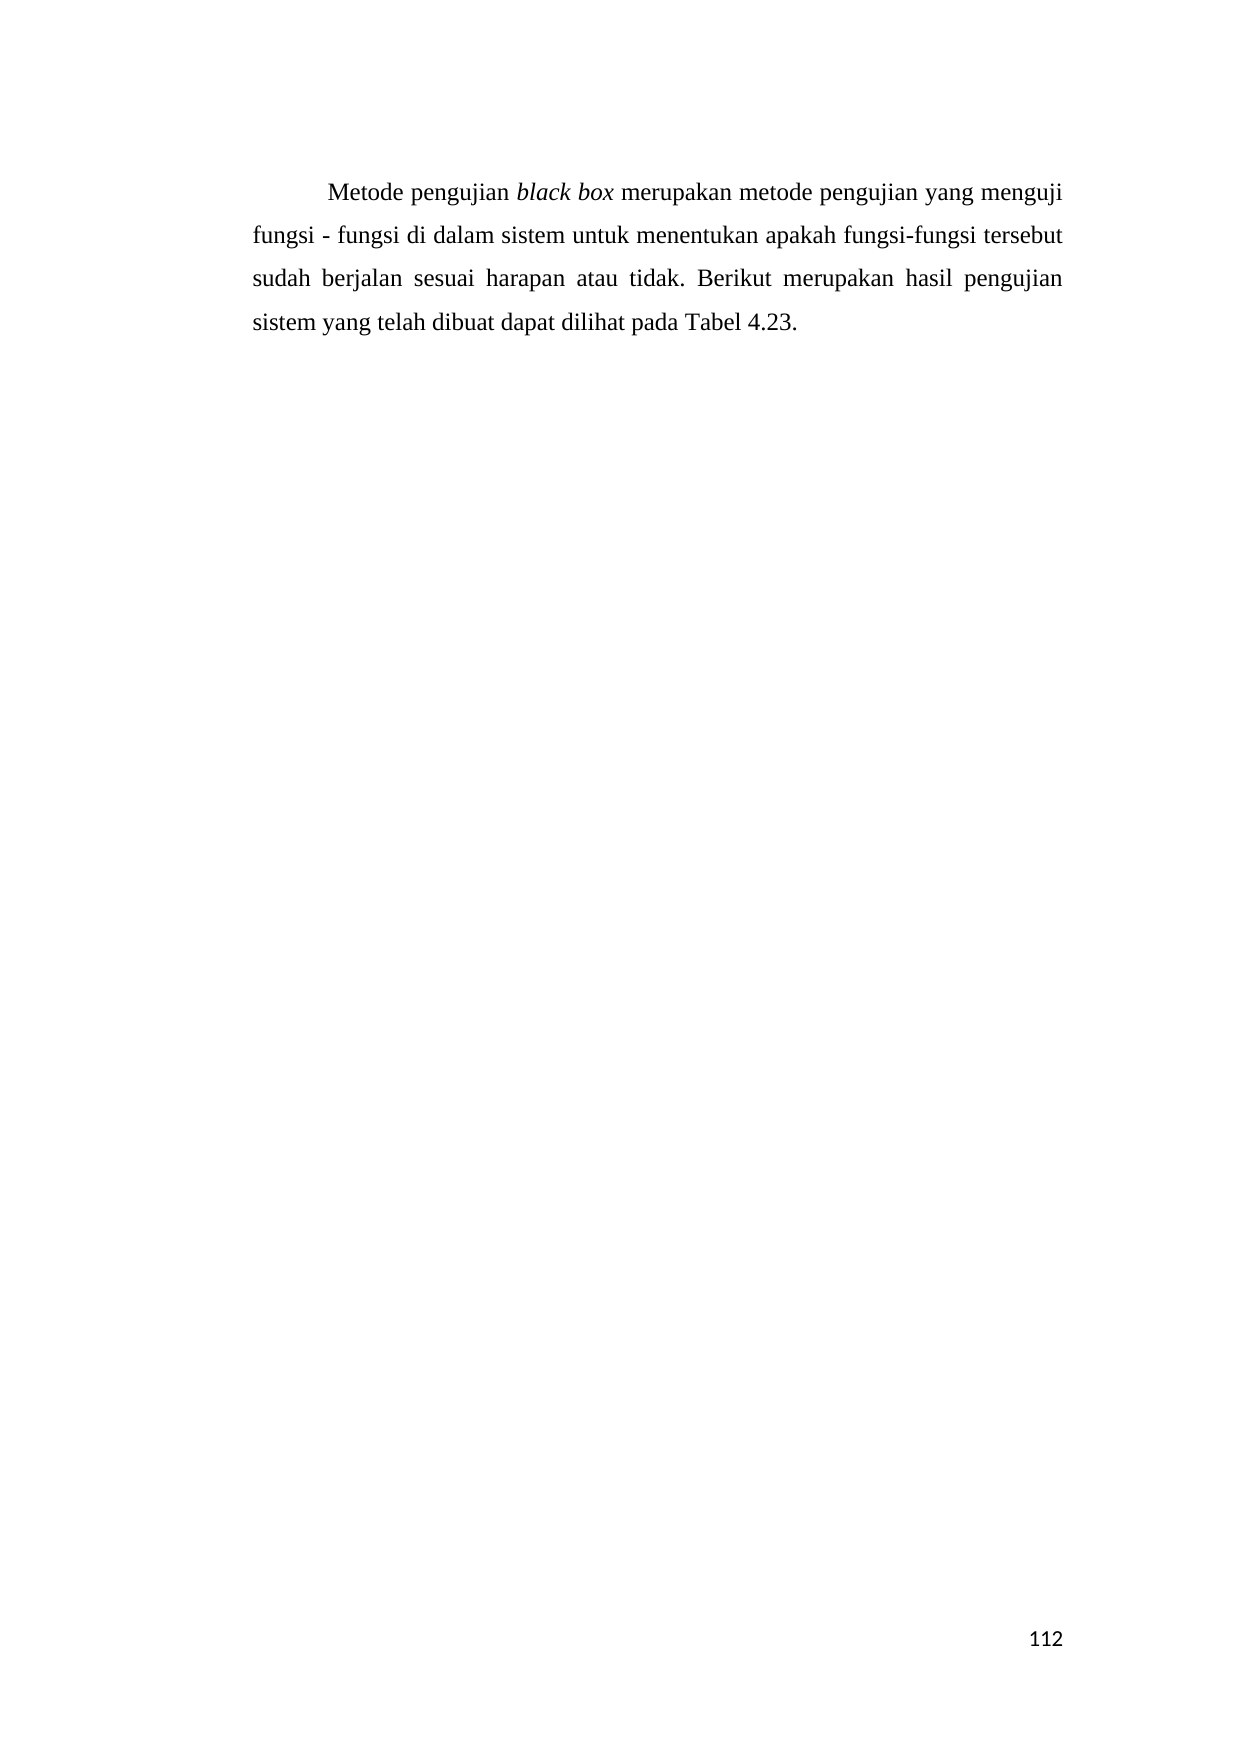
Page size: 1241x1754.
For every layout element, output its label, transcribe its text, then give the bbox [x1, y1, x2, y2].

text Metode pengujian black box merupakan metode pengujian yang menguji fungsi - fungsi di dalam sistem untuk menentukan apakah fungsi-fungsi tersebut sudah berjalan sesuai harapan atau tidak. Berikut merupakan hasil pengujian sistem yang telah dibuat dapat dilihat pada Tabel 4.23. [252, 177, 1063, 335]
